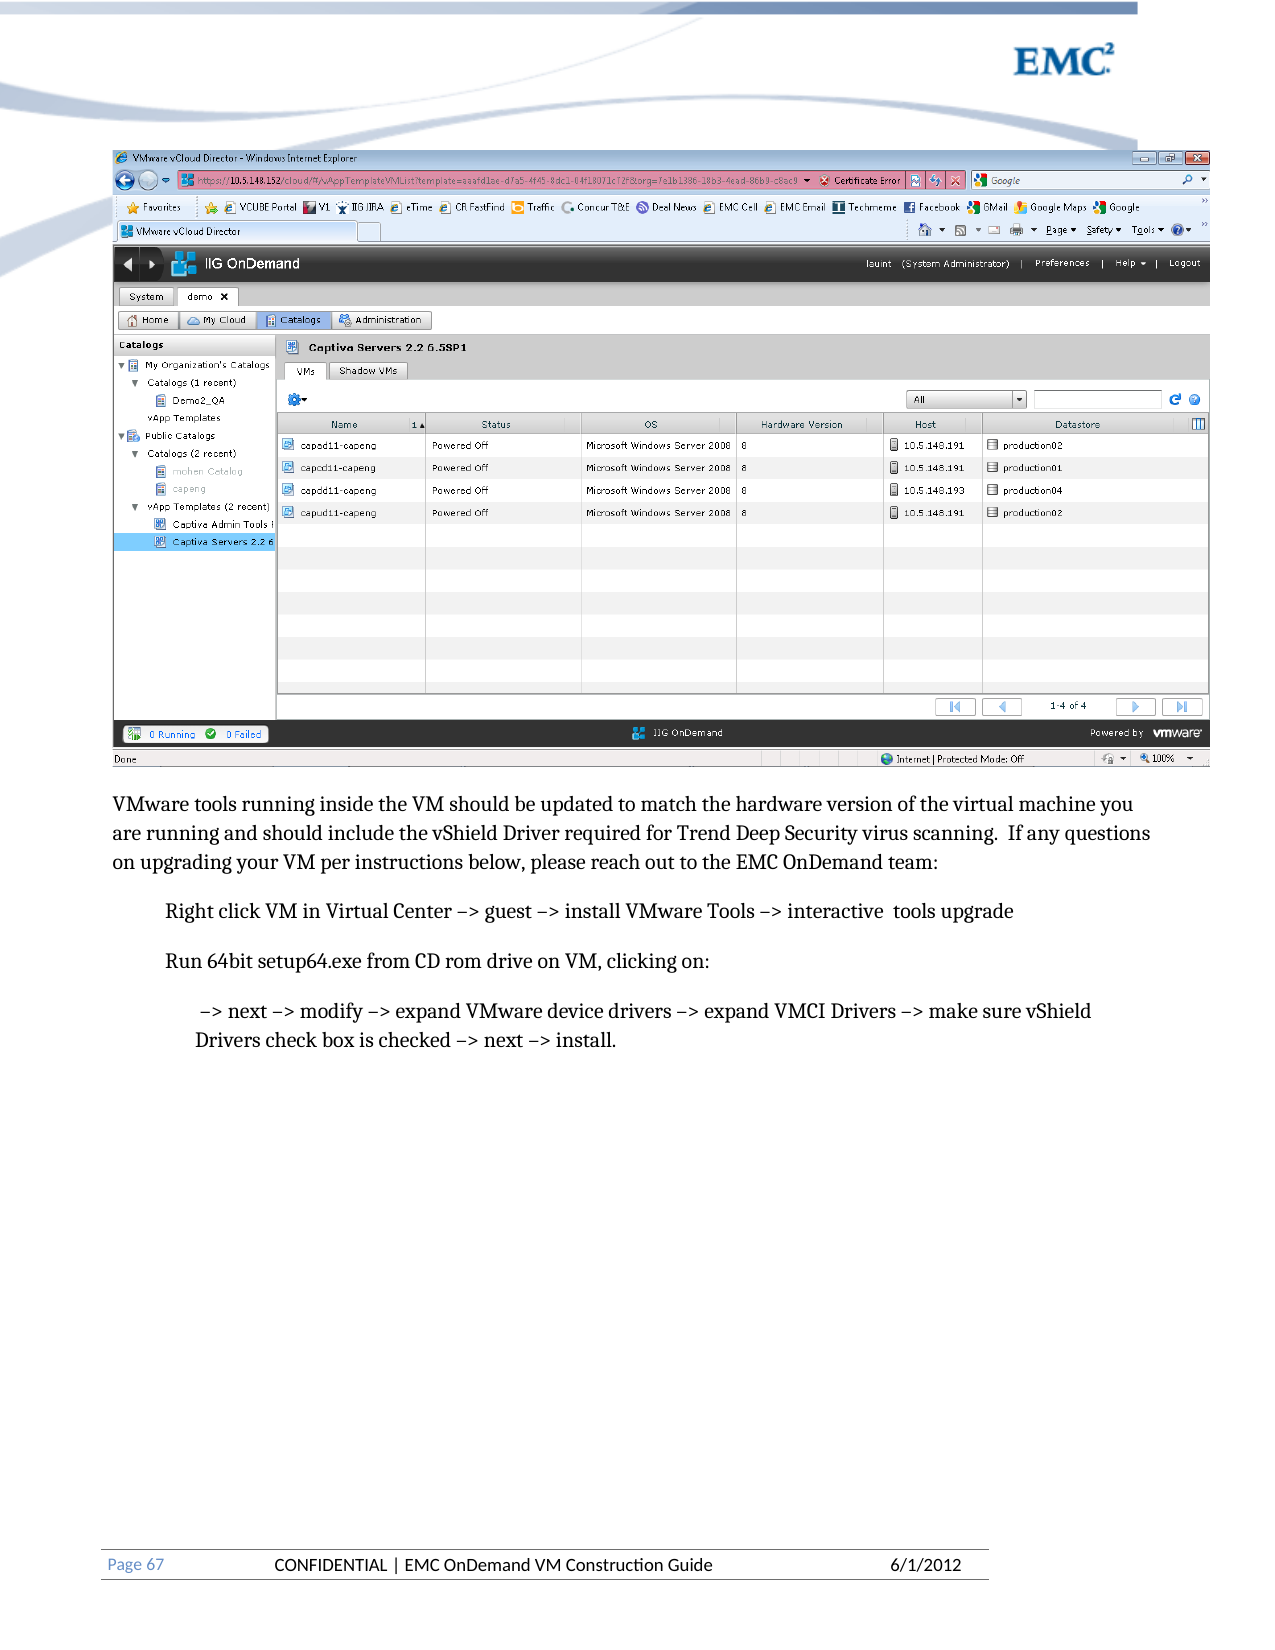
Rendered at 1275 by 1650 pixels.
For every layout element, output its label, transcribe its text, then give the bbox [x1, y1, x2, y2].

text –> next –> modify –> expand VMware device drivers –> expand VMCI Drivers –> make sure vShield Drivers check box is checked –> next –> install. [195, 999, 1162, 1053]
text Run 64bit setup64.exe from CD rom drive on VM, clicking on: [165, 949, 1162, 974]
picture [0, 0, 1210, 767]
text VMware tools running inside the VM should be updated to match the hardware version of the virtual machine you are running and should include the vShield Driver required for Trend Deep Security virus scanning. If any questions on upgrading your VM per instructions below, please reach out to the EMC OnDemand team: [112, 792, 1162, 875]
text Right click VM in Virtual Center –> guest –> install VMware Tools –> interactive tools upgrade [165, 899, 1162, 924]
